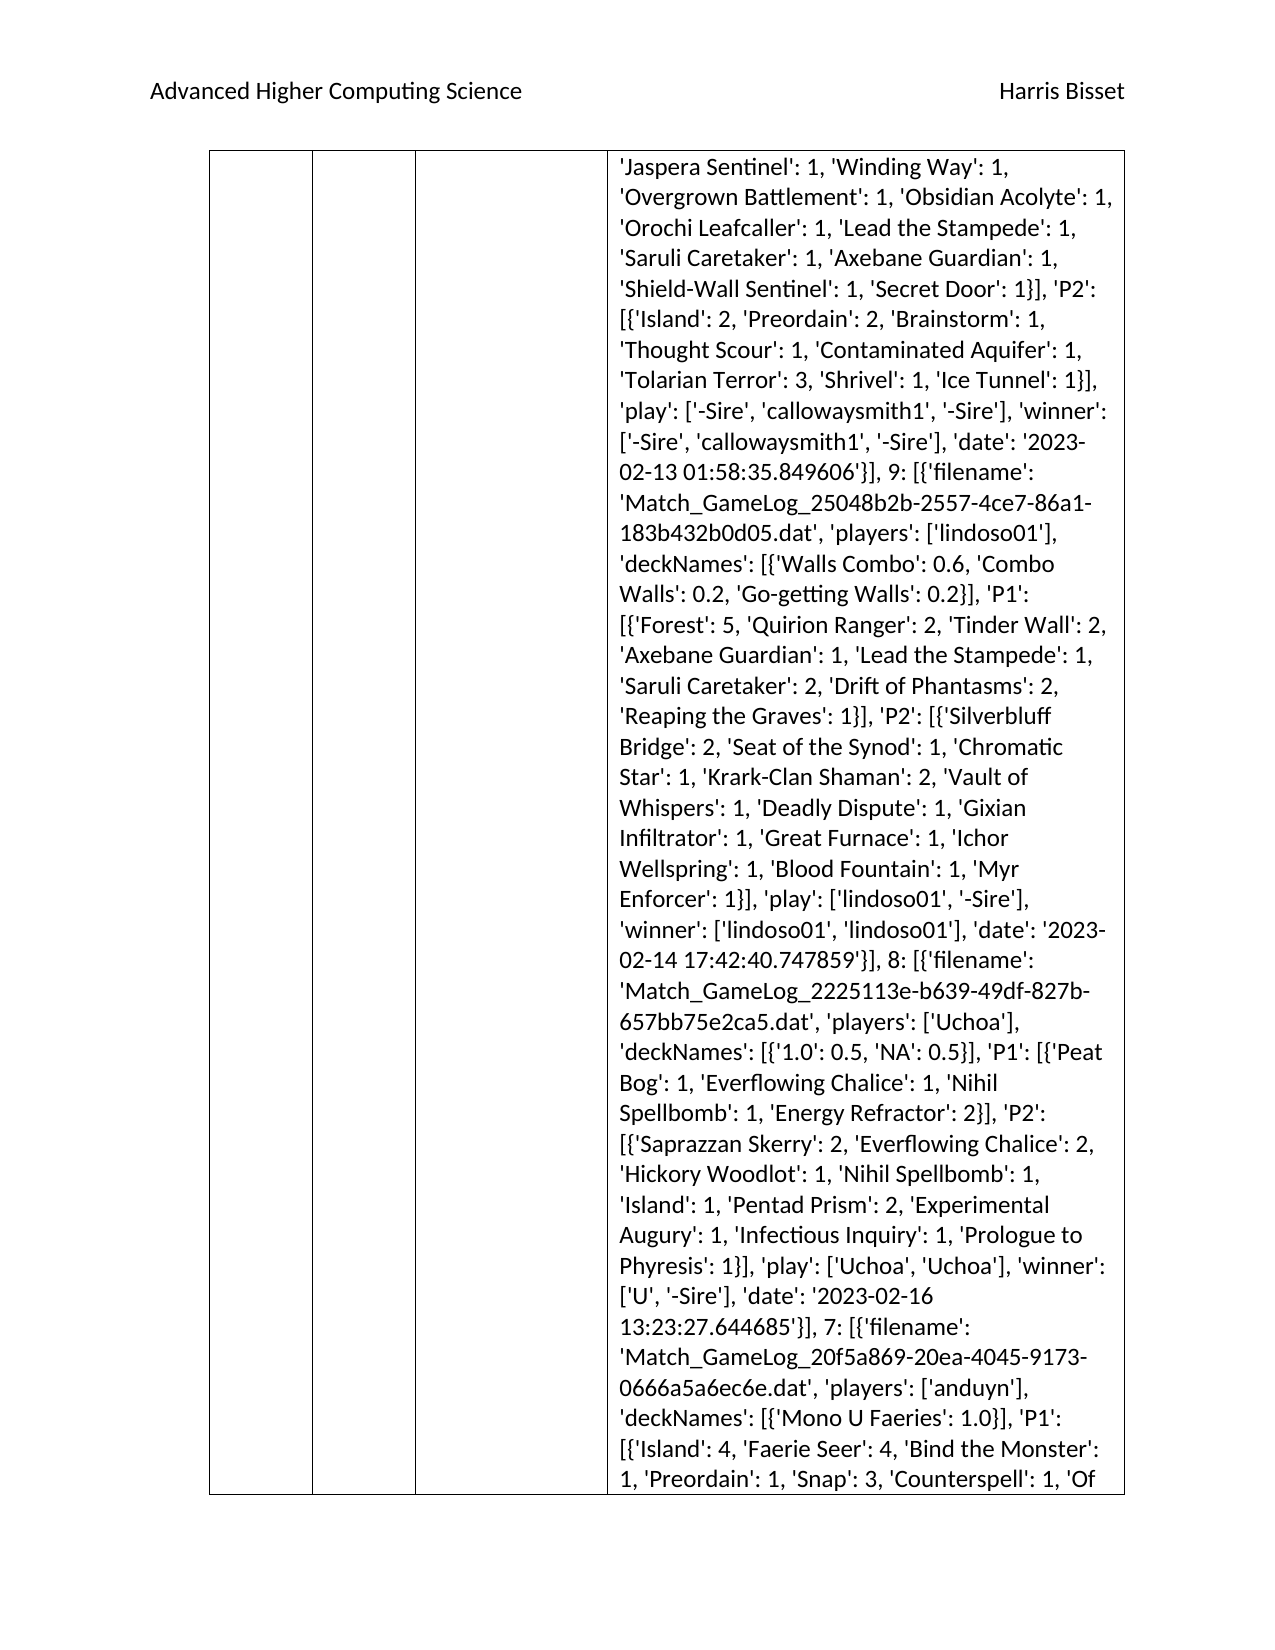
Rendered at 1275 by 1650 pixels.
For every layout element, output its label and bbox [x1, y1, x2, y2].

table_cell [416, 151, 607, 1494]
table_cell [210, 151, 312, 1494]
table_cell [313, 151, 415, 1494]
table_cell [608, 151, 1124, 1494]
